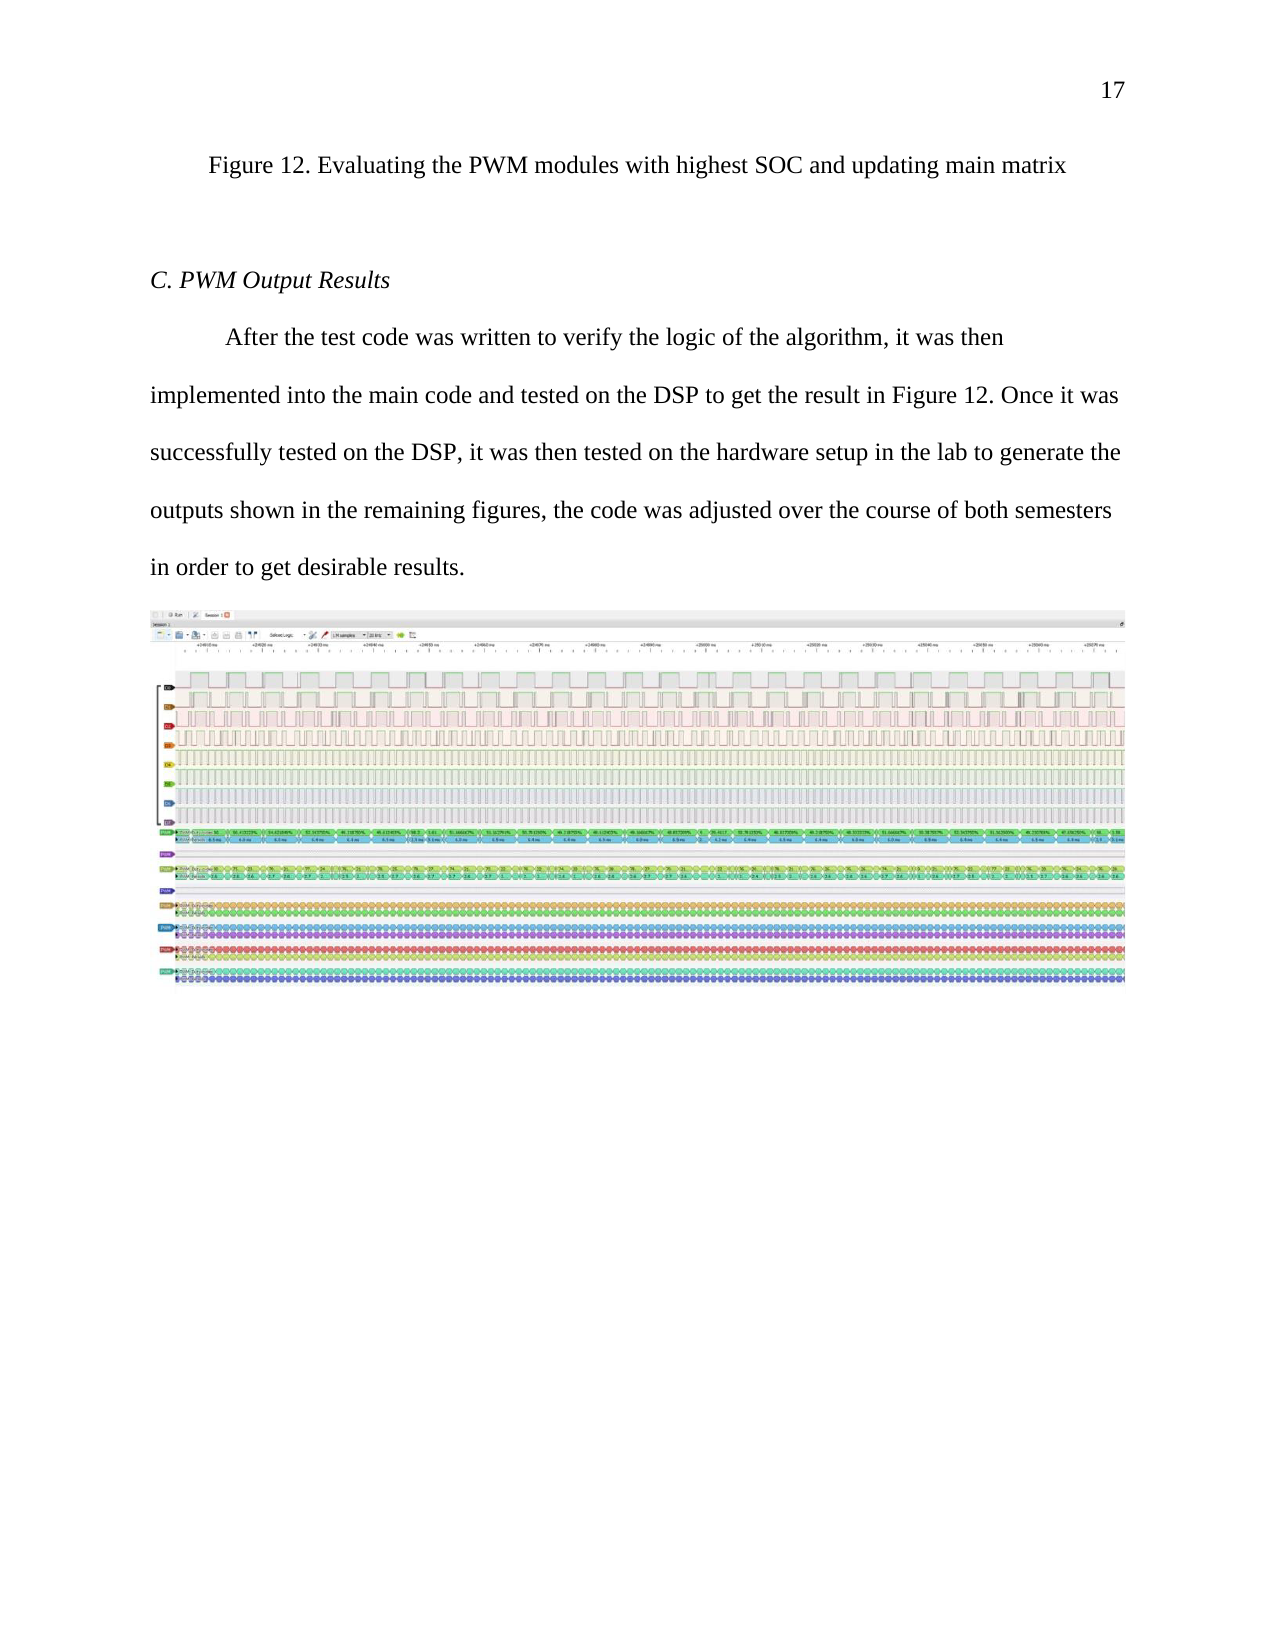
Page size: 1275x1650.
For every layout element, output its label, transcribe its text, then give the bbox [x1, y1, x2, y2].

picture [150, 610, 1125, 994]
subtitle C. PWM Output Results [150, 265, 1125, 294]
subtitle Figure 12. Evaluating the PWM modules with highest SOC and updating main matrix [150, 150, 1125, 179]
text After the test code was written to verify the logic of the algorithm, it was then implemented into the main code and tested on the DSP to get the result in Figure 12. Once it was successfully tested on the DSP, it was then tested on the hardware setup in the lab to generate the outputs shown in the remaining figures, the code was adjusted over the course of both semesters in order to get desirable results. [150, 322, 1125, 581]
